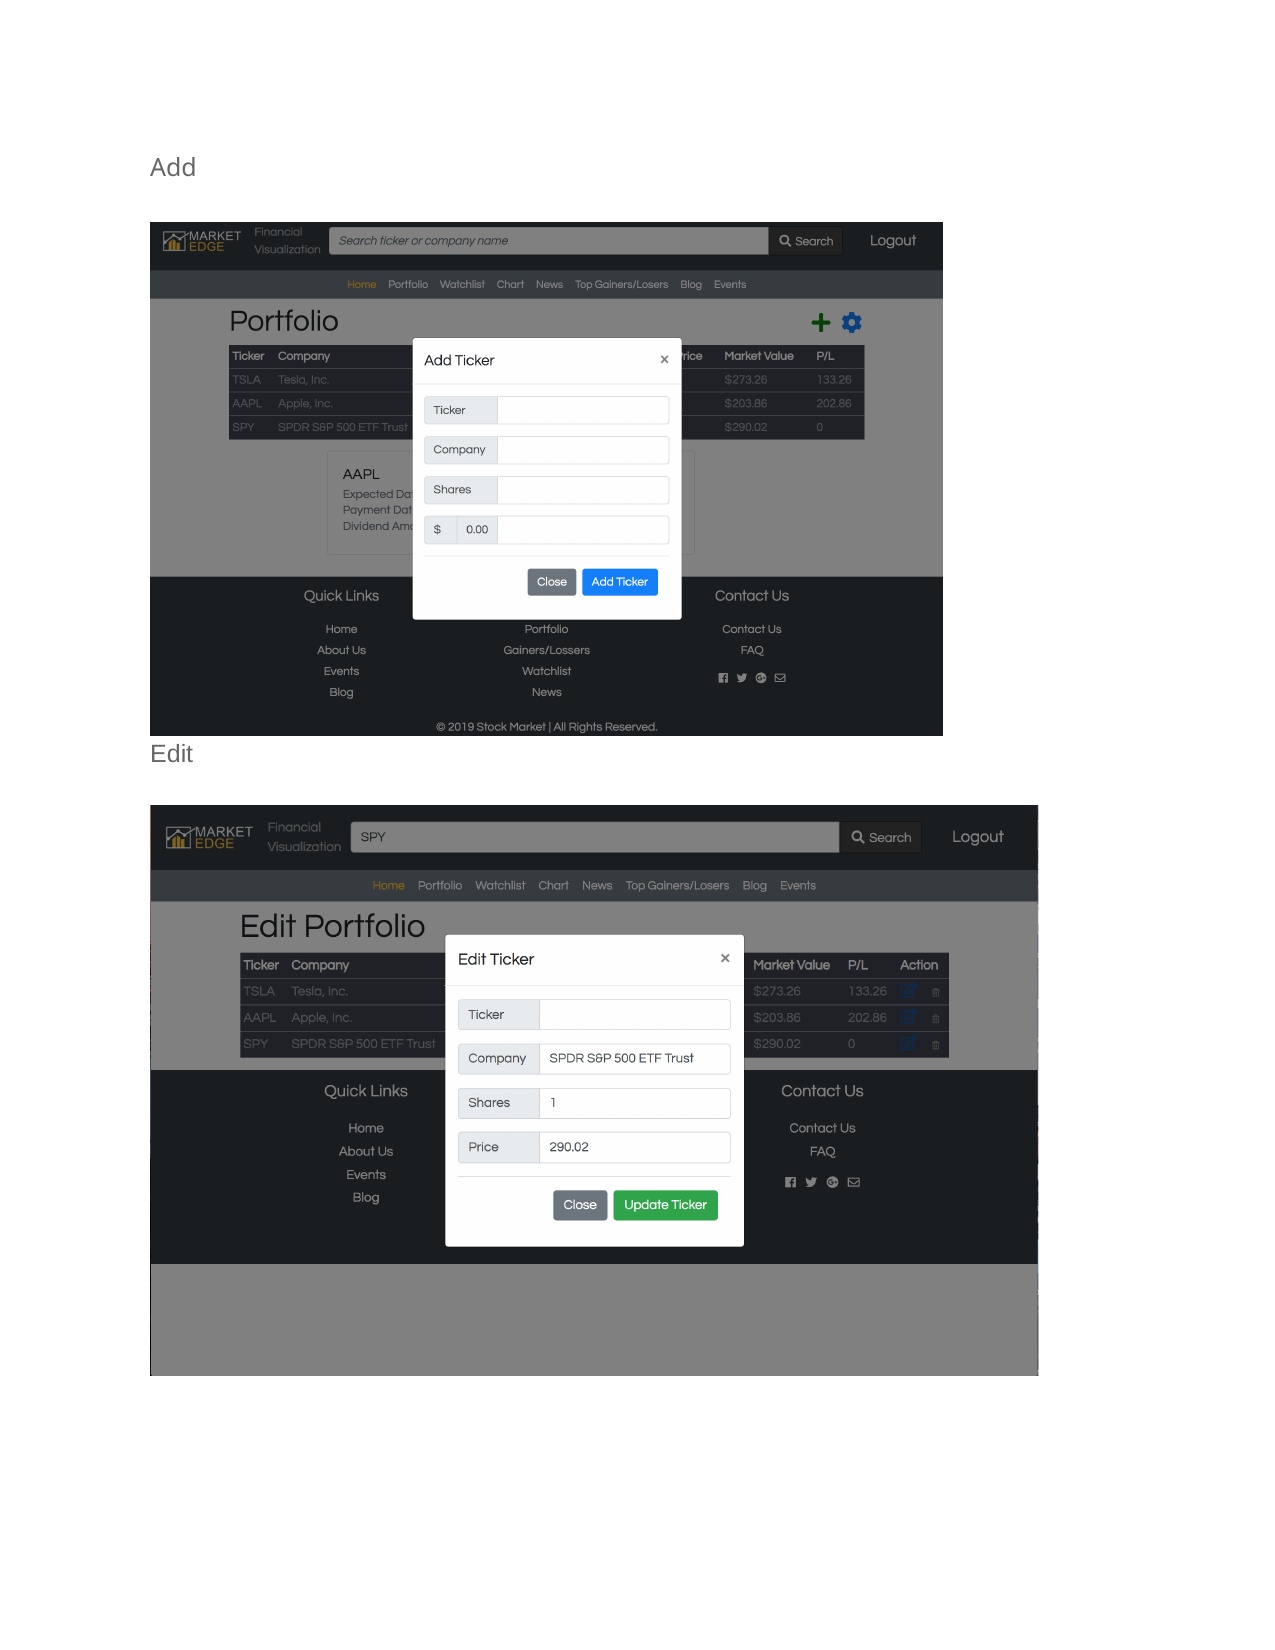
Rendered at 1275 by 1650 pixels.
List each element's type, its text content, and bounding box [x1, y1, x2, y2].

subtitle Add [150, 150, 1125, 184]
subtitle Edit [150, 739, 1125, 768]
picture [150, 222, 943, 736]
picture [150, 805, 1039, 1376]
